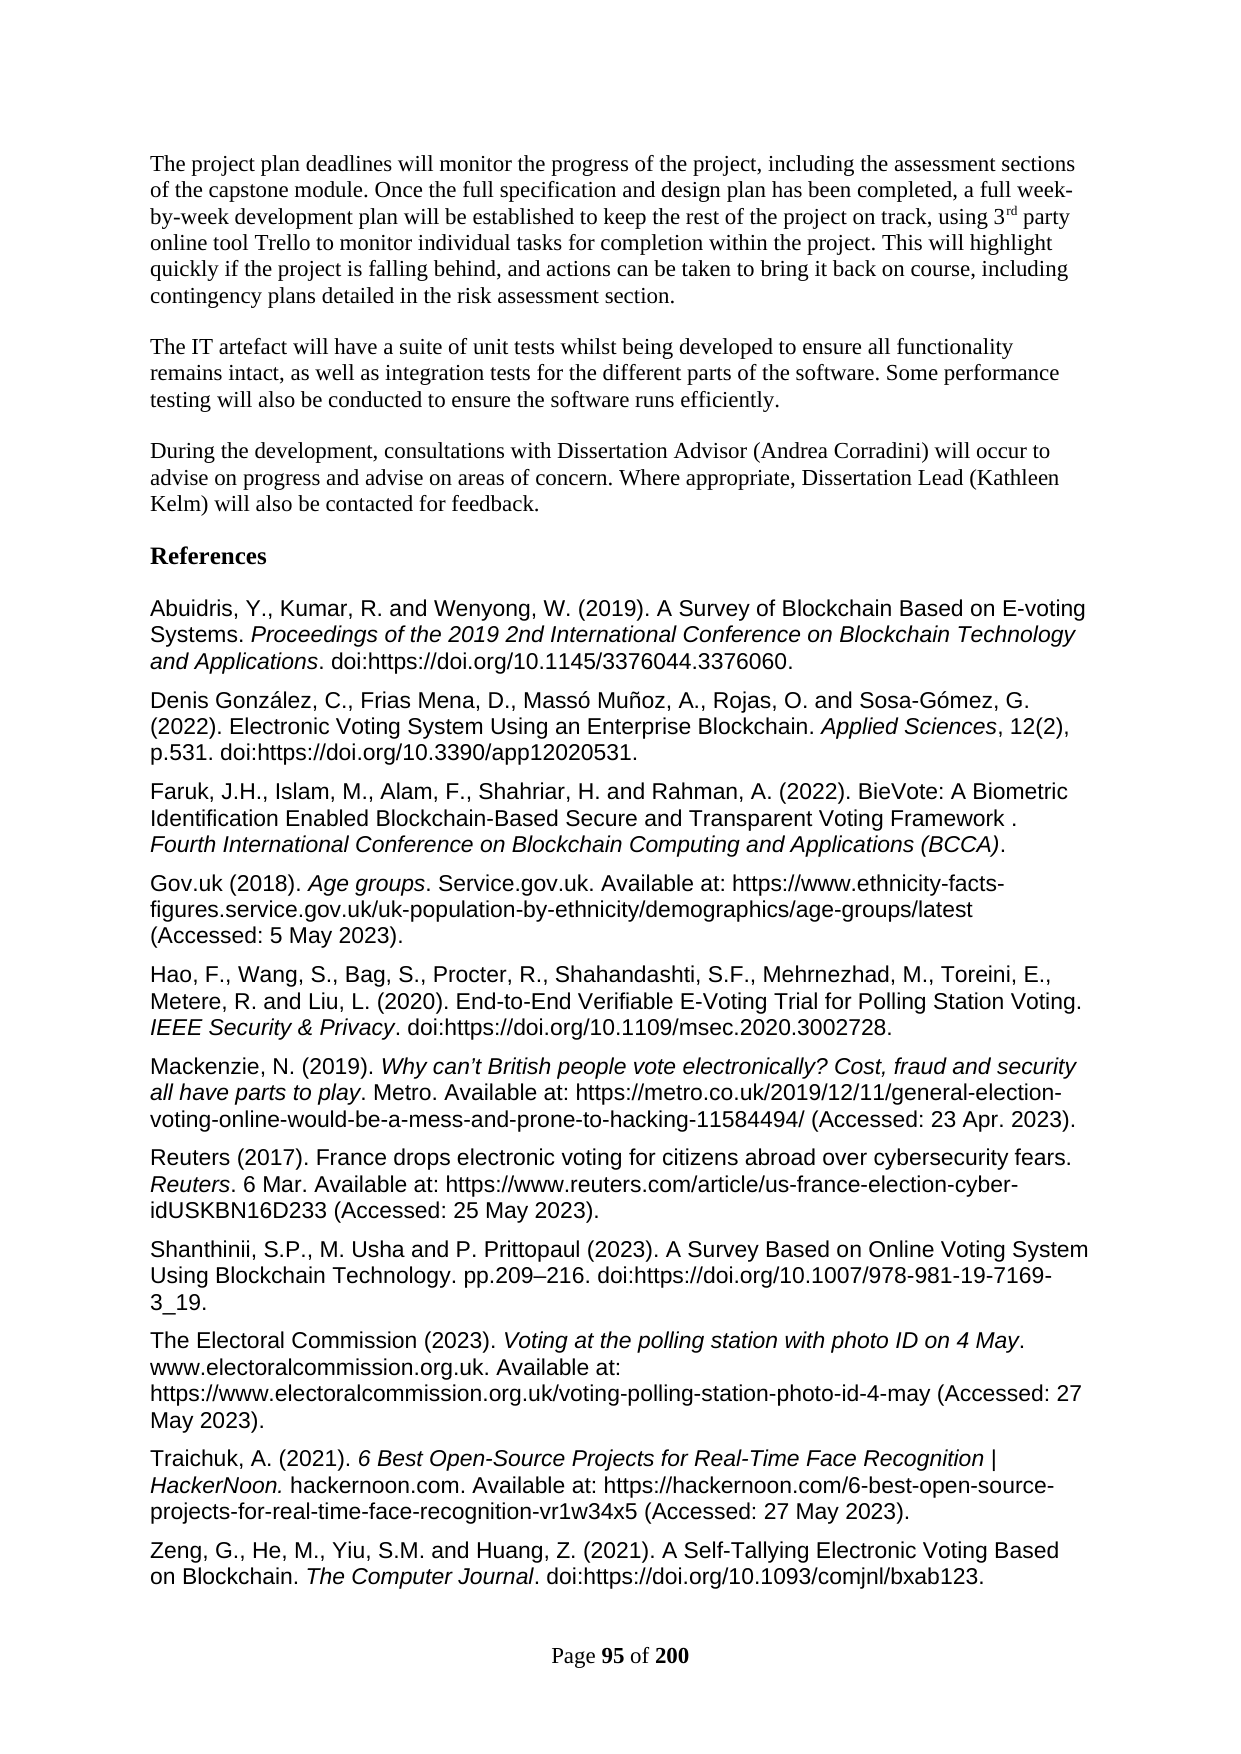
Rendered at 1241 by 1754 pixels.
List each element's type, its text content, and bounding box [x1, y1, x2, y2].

text The Electoral Commission (2023). Voting at the polling station with photo ID on 4 May. www.electoralcommission.org.uk. Available at: https://www.electoralcommission.org.uk/voting-polling-station-photo-id-4-may (Accessed: 27 May 2023). [150, 1327, 1090, 1433]
text Shanthinii, S.P., M. Usha and P. Prittopaul (2023). A Survey Based on Online Voting System Using Blockchain Technology. pp.209–216. doi:https://doi.org/10.1007/978-981-19-7169-3_19. [150, 1236, 1090, 1315]
text Traichuk, A. (2021). 6 Best Open-Source Projects for Real-Time Face Recognition | HackerNoon. hackernoon.com. Available at: https://hackernoon.com/6-best-open-source-projects-for-real-time-face-recognition-vr1w34x5 (Accessed: 27 May 2023). [150, 1445, 1090, 1524]
text Zeng, G., He, M., Yiu, S.M. and Huang, Z. (2021). A Self-Tallying Electronic Voting Based on Blockchain. The Computer Journal. doi:https://doi.org/10.1093/comjnl/bxab123. [150, 1537, 1090, 1590]
text During the development, consultations with Dissertation Advisor (Andrea Corradini) will occur to advise on progress and advise on areas of concern. Where appropriate, Dissertation Lead (Kathleen Kelm) will also be contacted for feedback. [150, 437, 1090, 516]
text Mackenzie, N. (2019). Why can’t British people vote electronically? Cost, fraud and security all have parts to play. Metro. Available at: https://metro.co.uk/2019/12/11/general-election-voting-online-would-be-a-mess-and-prone-to-hacking-11584494/ (Accessed: 23 Apr. 2023). [150, 1053, 1090, 1132]
text Hao, F., Wang, S., Bag, S., Procter, R., Shahandashti, S.F., Mehrnezhad, M., Toreini, E., Metere, R. and Liu, L. (2020). End-to-End Verifiable E-Voting Trial for Polling Station Voting. IEEE Security & Privacy. doi:https://doi.org/10.1109/msec.2020.3002728. [150, 961, 1090, 1040]
text References [150, 541, 1090, 570]
text Gov.uk (2018). Age groups. Service.gov.uk. Available at: https://www.ethnicity-facts-figures.service.gov.uk/uk-population-by-ethnicity/demographics/age-groups/latest (Accessed: 5 May 2023). [150, 870, 1090, 949]
text The IT artefact will have a suite of unit tests whilst being developed to ensure all functionality remains intact, as well as integration tests for the different parts of the software. Some performance testing will also be conducted to ensure the software runs efficiently. [150, 333, 1090, 412]
text Abuidris, Y., Kumar, R. and Wenyong, W. (2019). A Survey of Blockchain Based on E-voting Systems. Proceedings of the 2019 2nd International Conference on Blockchain Technology and Applications. doi:https://doi.org/10.1145/3376044.3376060. [150, 595, 1090, 674]
text Faruk, J.H., Islam, M., Alam, F., Shahriar, H. and Rahman, A. (2022). BieVote: A Biometric Identification Enabled Blockchain-Based Secure and Transparent Voting Framework . Fourth International Conference on Blockchain Computing and Applications (BCCA). [150, 778, 1090, 857]
text Reuters (2017). France drops electronic voting for citizens abroad over cybersecurity fears. Reuters. 6 Mar. Available at: https://www.reuters.com/article/us-france-election-cyber-idUSKBN16D233 (Accessed: 25 May 2023). [150, 1144, 1090, 1223]
text Denis González, C., Frias Mena, D., Massó Muñoz, A., Rojas, O. and Sosa-Gómez, G. (2022). Electronic Voting System Using an Enterprise Blockchain. Applied Sciences, 12(2), p.531. doi:https://doi.org/10.3390/app12020531. [150, 687, 1090, 766]
text The project plan deadlines will monitor the progress of the project, including the assessment sections of the capstone module. Once the full specification and design plan has been completed, a full week-by-week development plan will be established to keep the rest of the project on track, using 3rd party online tool Trello to monitor individual tasks for completion within the project. This will highlight quickly if the project is falling behind, and actions can be taken to bring it back on course, including contingency plans detailed in the risk assessment section. [150, 150, 1090, 308]
